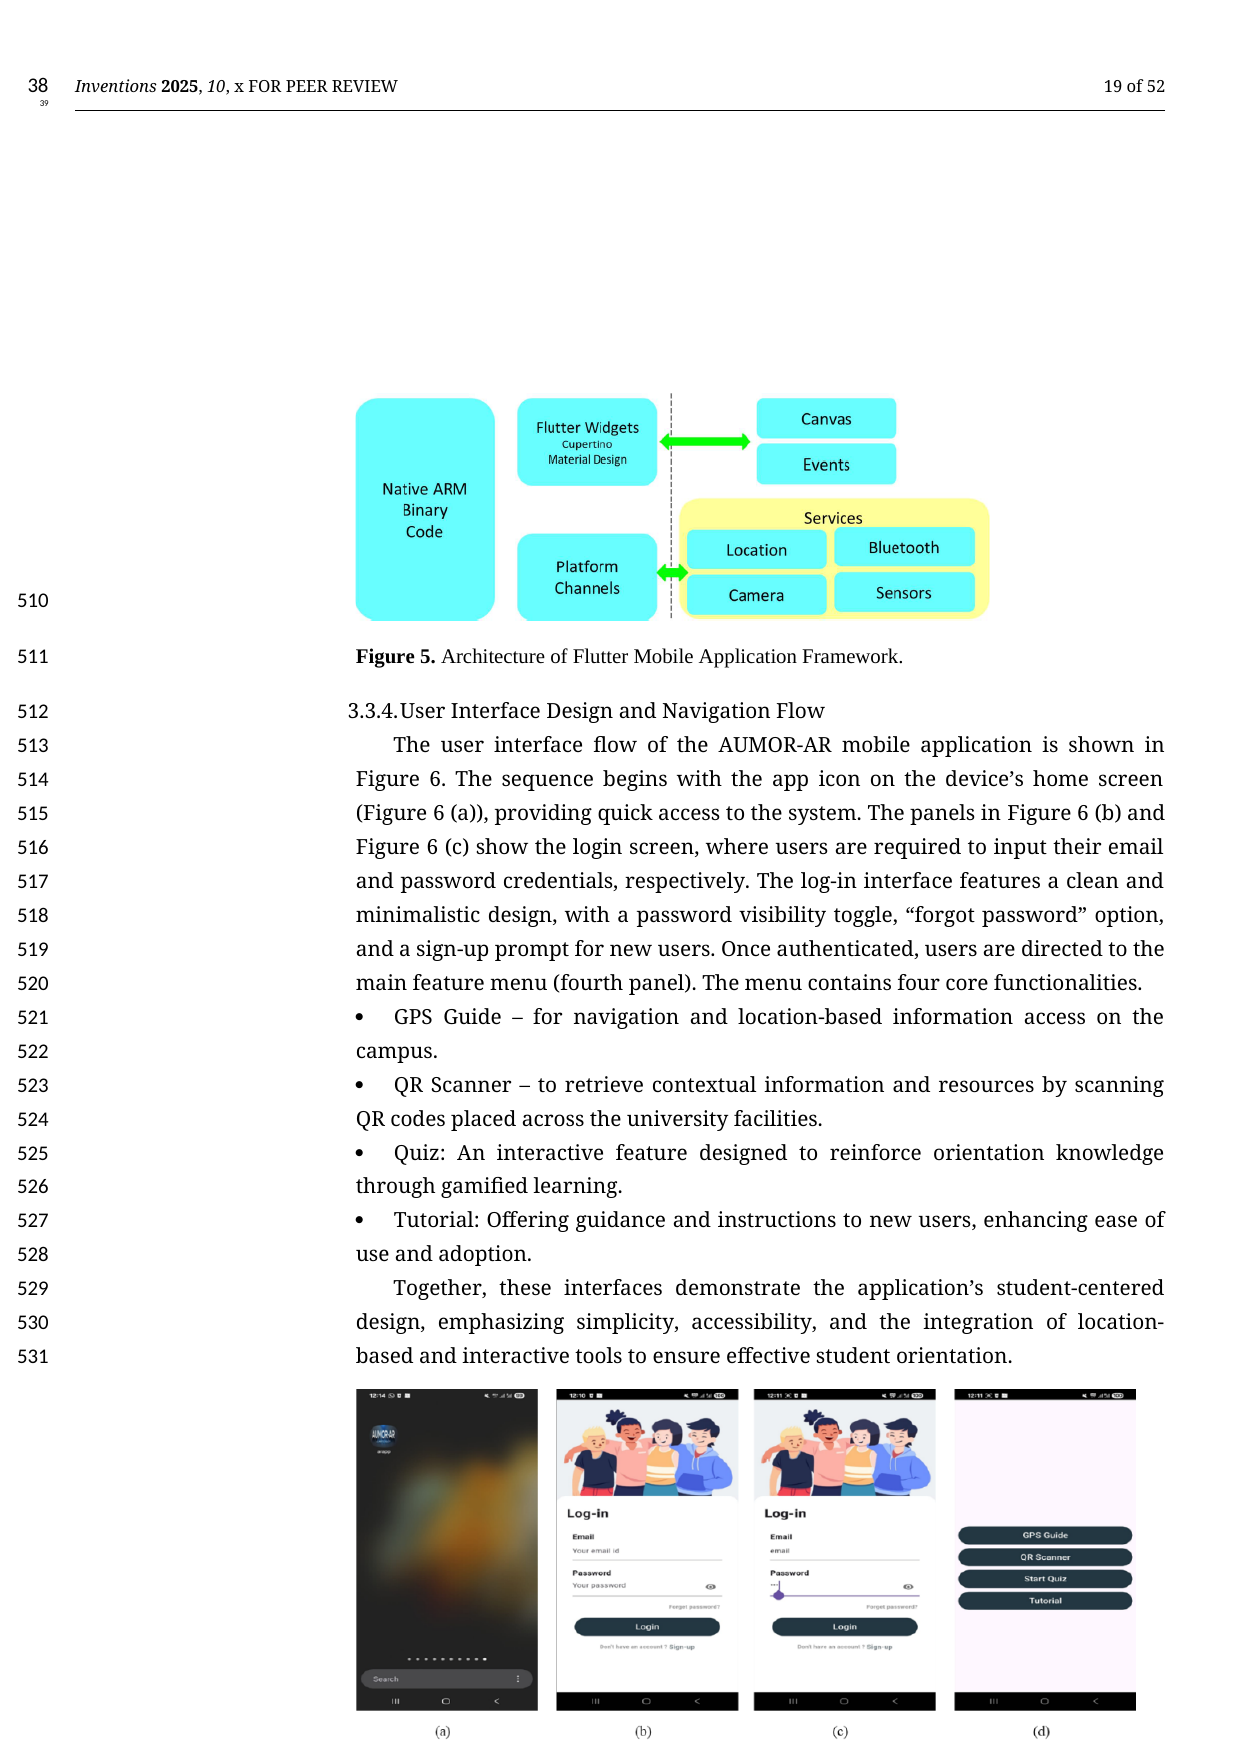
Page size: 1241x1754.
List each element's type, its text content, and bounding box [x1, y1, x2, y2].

picture [355, 382, 993, 624]
text Figure 5. Architecture of Flutter Mobile Application Framework. [356, 639, 1165, 673]
list GPS Guide – for navigation and location-based information access on the campus. [356, 999, 1165, 1067]
list User Interface Design and Navigation Flow [347, 693, 1165, 727]
list Tutorial: Offering guidance and instructions to new users, enhancing ease of use and adoption. [356, 1203, 1165, 1271]
text Together, these interfaces demonstrate the application’s student-centered design, emphasizing simplicity, accessibility, and the integration of location-based and interactive tools to ensure effective student orientation. [356, 1271, 1165, 1373]
list Quiz: An interactive feature designed to reinforce orientation knowledge through gamified learning. [356, 1135, 1165, 1203]
list QR Scanner – to retrieve contextual information and resources by scanning QR codes placed across the university facilities. [356, 1067, 1165, 1135]
picture [356, 1389, 1136, 1748]
text The user interface flow of the AUMOR-AR mobile application is shown in Figure 6. The sequence begins with the app icon on the device’s home screen (Figure 6 (a)), providing quick access to the system. The panels in Figure 6 (b) and Figure 6 (c) show the login screen, where users are required to input their email and password credentials, respectively. The log-in interface features a clean and minimalistic design, with a password visibility toggle, “forgot password” option, and a sign-up prompt for new users. Once authenticated, users are directed to the main feature menu (fourth panel). The menu contains four core functionalities. [356, 727, 1165, 999]
